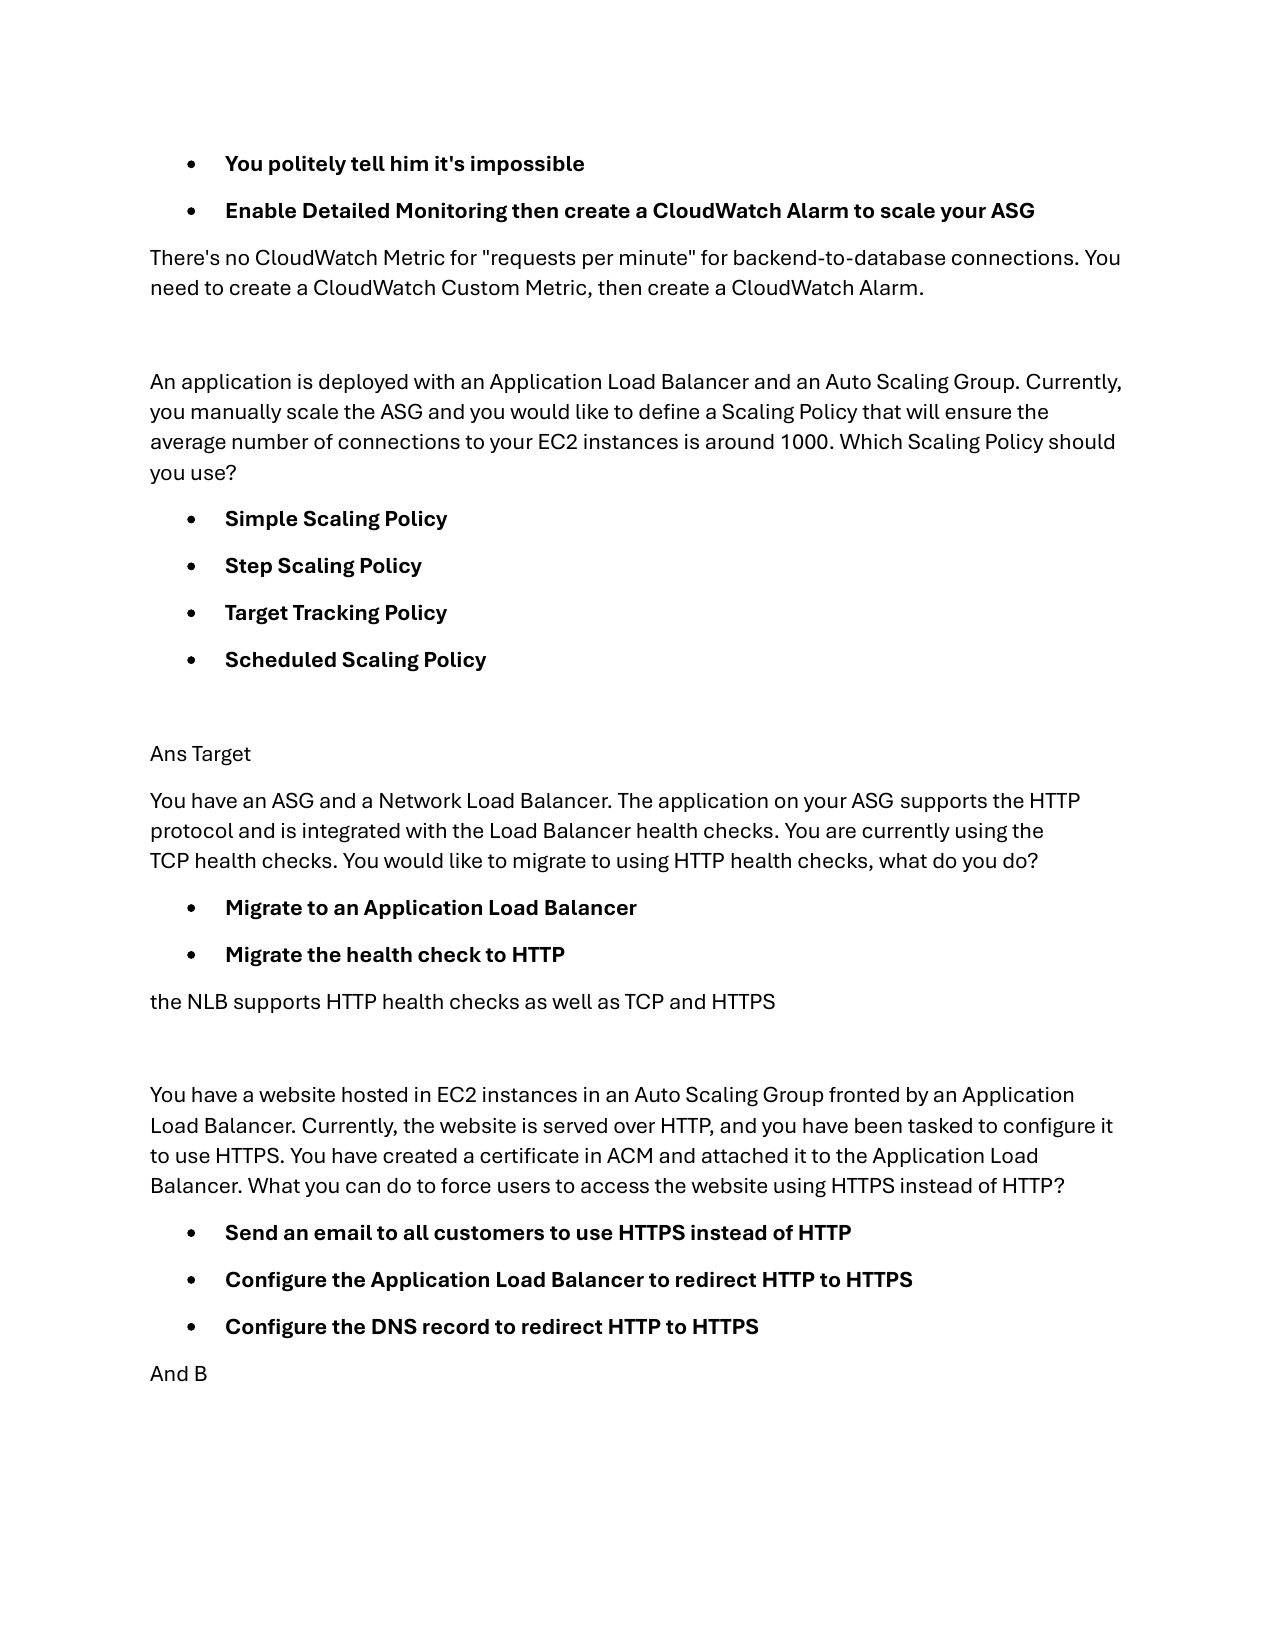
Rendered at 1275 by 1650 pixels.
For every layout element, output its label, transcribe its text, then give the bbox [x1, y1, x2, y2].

text the NLB supports HTTP health checks as well as TCP and HTTPS [150, 987, 1125, 1016]
list Step Scaling Policy [187, 552, 1125, 580]
list Target Tracking Policy [187, 599, 1125, 627]
text An application is deployed with an Application Load Balancer and an Auto Scaling Group. Currently, you manually scale the ASG and you would like to define a Scaling Policy that will ensure the average number of connections to your EC2 instances is around 1000. Which Scaling Policy should you use? [150, 368, 1125, 486]
list You politely tell him it's impossible [187, 150, 1125, 178]
list Configure the Application Load Balancer to redirect HTTP to HTTPS [187, 1266, 1125, 1294]
list Enable Detailed Monitoring then create a CloudWatch Alarm to scale your ASG [187, 197, 1125, 225]
text You have a website hosted in EC2 instances in an Auto Scaling Group fronted by an Application Load Balancer. Currently, the website is served over HTTP, and you have been tasked to configure it to use HTTPS. You have created a certificate in ACM and attached it to the Application Load Balancer. What you can do to force users to access the website using HTTPS instead of HTTP? [150, 1081, 1125, 1200]
list Send an email to all customers to use HTTPS instead of HTTP [187, 1219, 1125, 1247]
list Simple Scaling Policy [187, 505, 1125, 533]
text Ans Target [150, 739, 1125, 768]
list Migrate to an Application Load Balancer [187, 894, 1125, 922]
list Configure the DNS record to redirect HTTP to HTTPS [187, 1312, 1125, 1341]
list Migrate the health check to HTTP [187, 941, 1125, 969]
list Scheduled Scaling Policy [187, 646, 1125, 674]
text There's no CloudWatch Metric for "requests per minute" for backend-to-database connections. You need to create a CloudWatch Custom Metric, then create a CloudWatch Alarm. [150, 244, 1125, 302]
text And B [150, 1359, 1125, 1387]
text You have an ASG and a Network Load Balancer. The application on your ASG supports the HTTP protocol and is integrated with the Load Balancer health checks. You are currently using the TCP health checks. You would like to migrate to using HTTP health checks, what do you do? [150, 786, 1125, 875]
